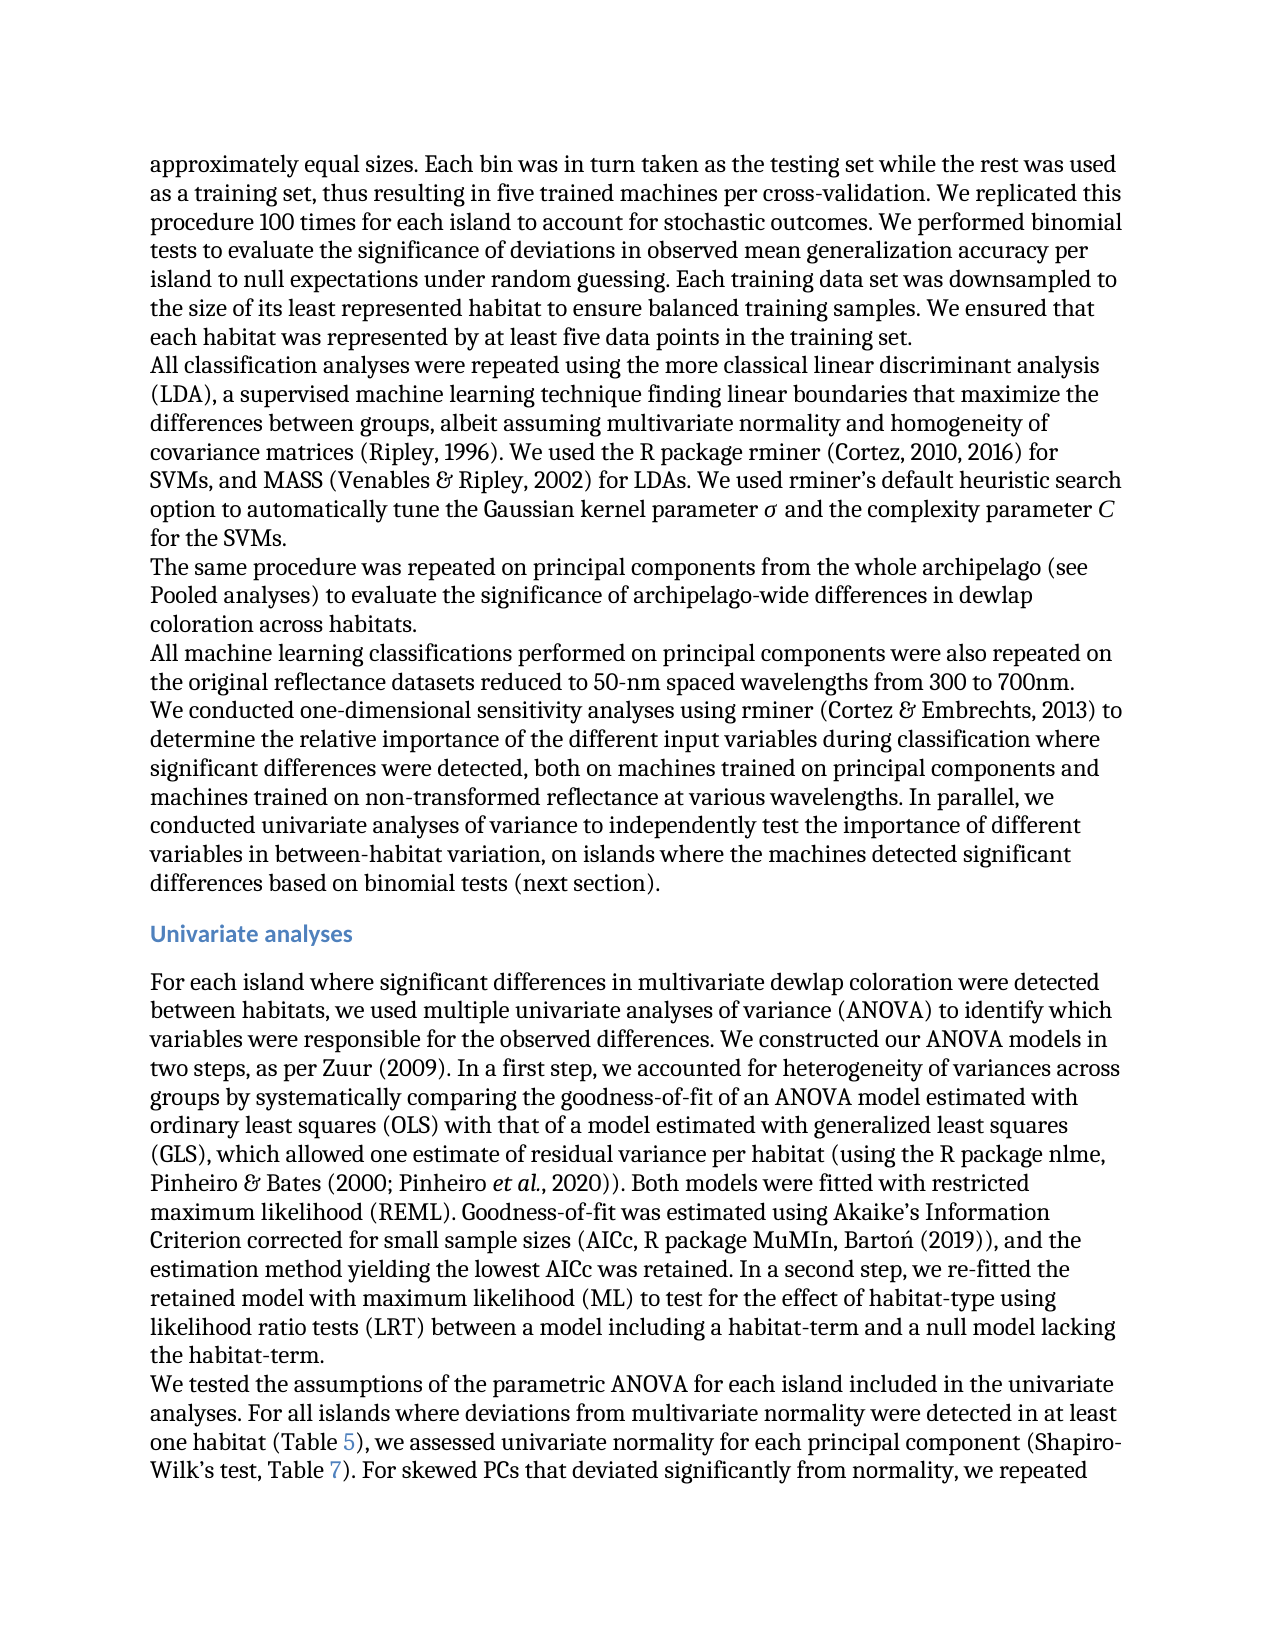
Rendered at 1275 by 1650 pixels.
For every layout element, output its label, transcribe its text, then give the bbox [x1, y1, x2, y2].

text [150, 968, 1125, 1485]
subtitle Univariate analyses [150, 918, 1125, 949]
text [150, 150, 1125, 897]
